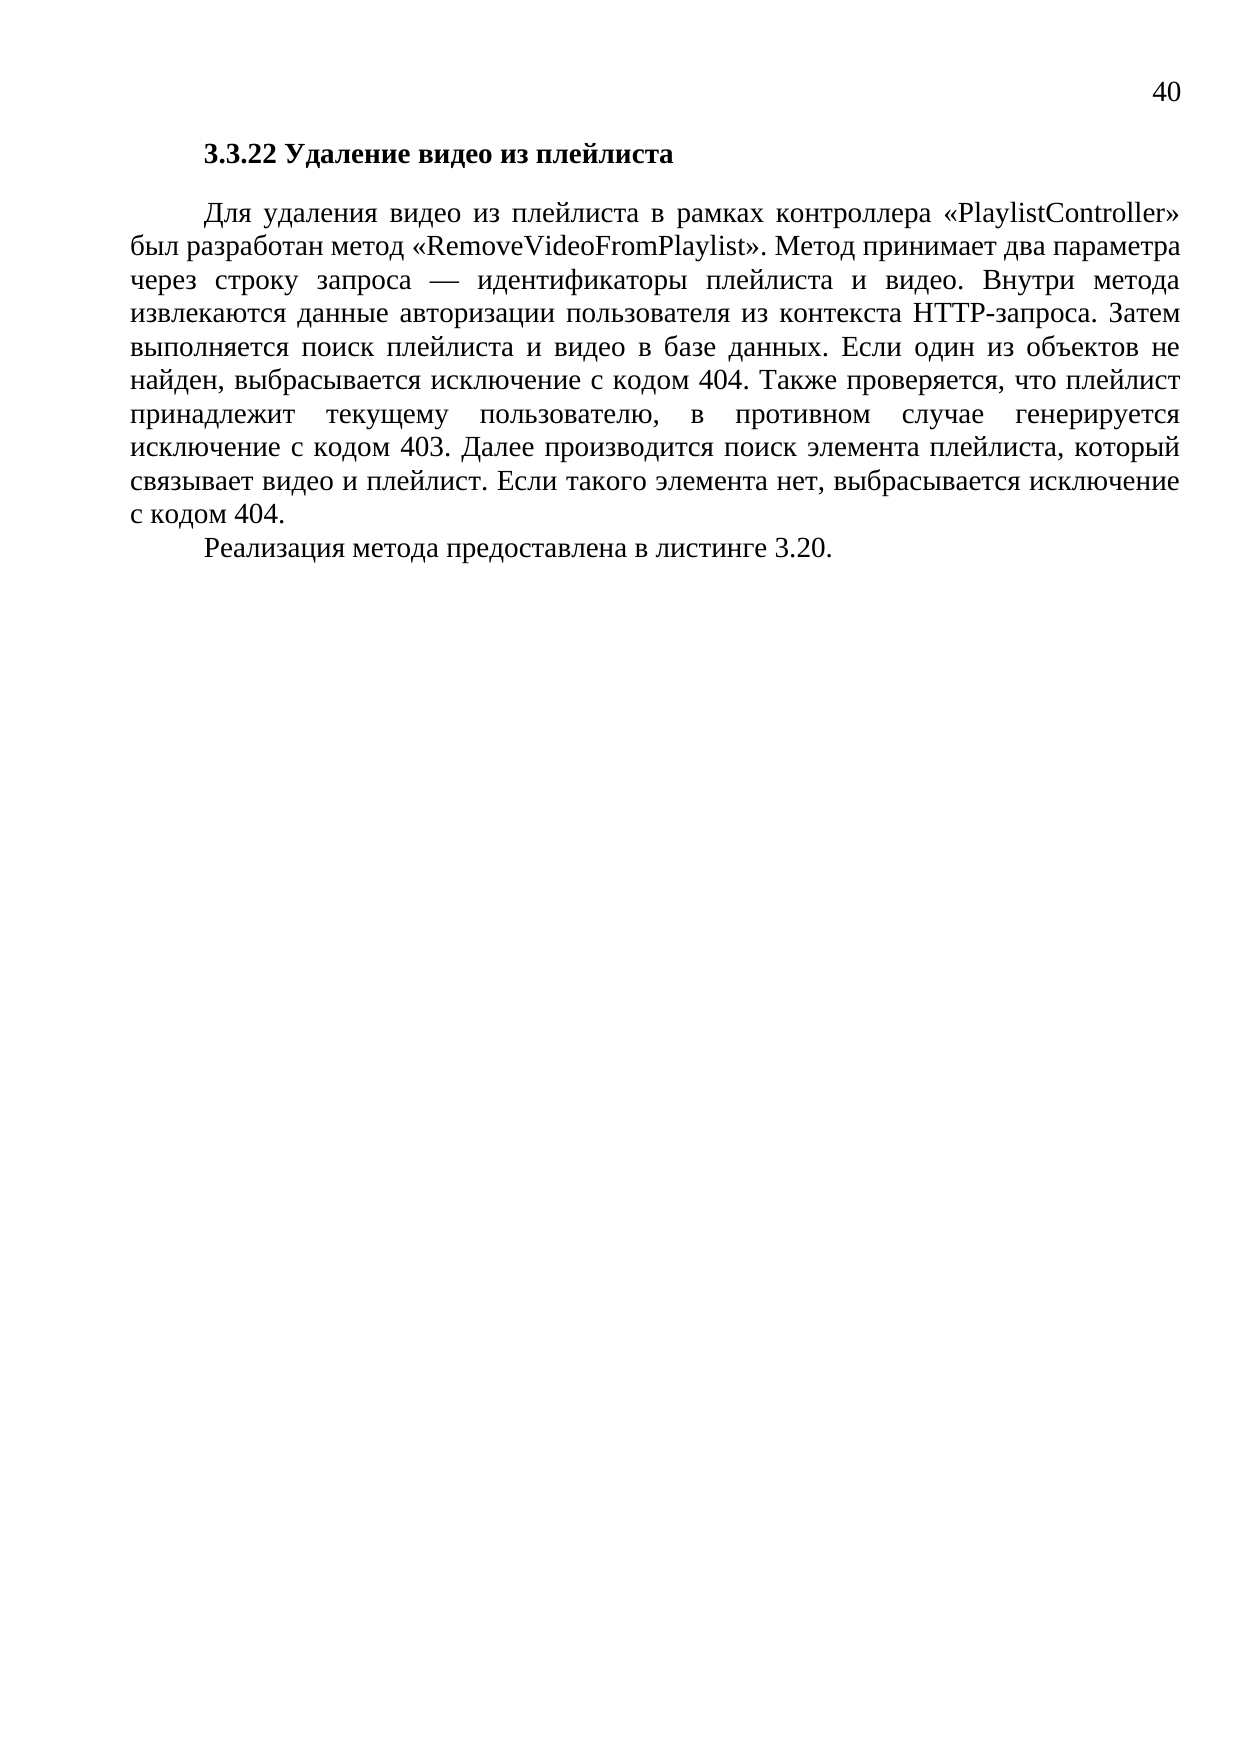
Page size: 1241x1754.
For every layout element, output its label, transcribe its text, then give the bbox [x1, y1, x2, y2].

text Для удаления видео из плейлиста в рамках контроллера «PlaylistController» был разработан метод «RemoveVideoFromPlaylist». Метод принимает два параметра через строку запроса — идентификаторы плейлиста и видео. Внутри метода извлекаются данные авторизации пользователя из контекста HTTP-запроса. Затем выполняется поиск плейлиста и видео в базе данных. Если один из объектов не найден, выбрасывается исключение с кодом 404. Также проверяется, что плейлист принадлежит текущему пользователю, в противном случае генерируется исключение с кодом 403. Далее производится поиск элемента плейлиста, который связывает видео и плейлист. Если такого элемента нет, выбрасывается исключение с кодом 404. [130, 195, 1181, 530]
text Реализация метода предоставлена в листинге 3.20. [130, 530, 1181, 564]
text Удаление видео из плейлиста [204, 136, 1181, 170]
